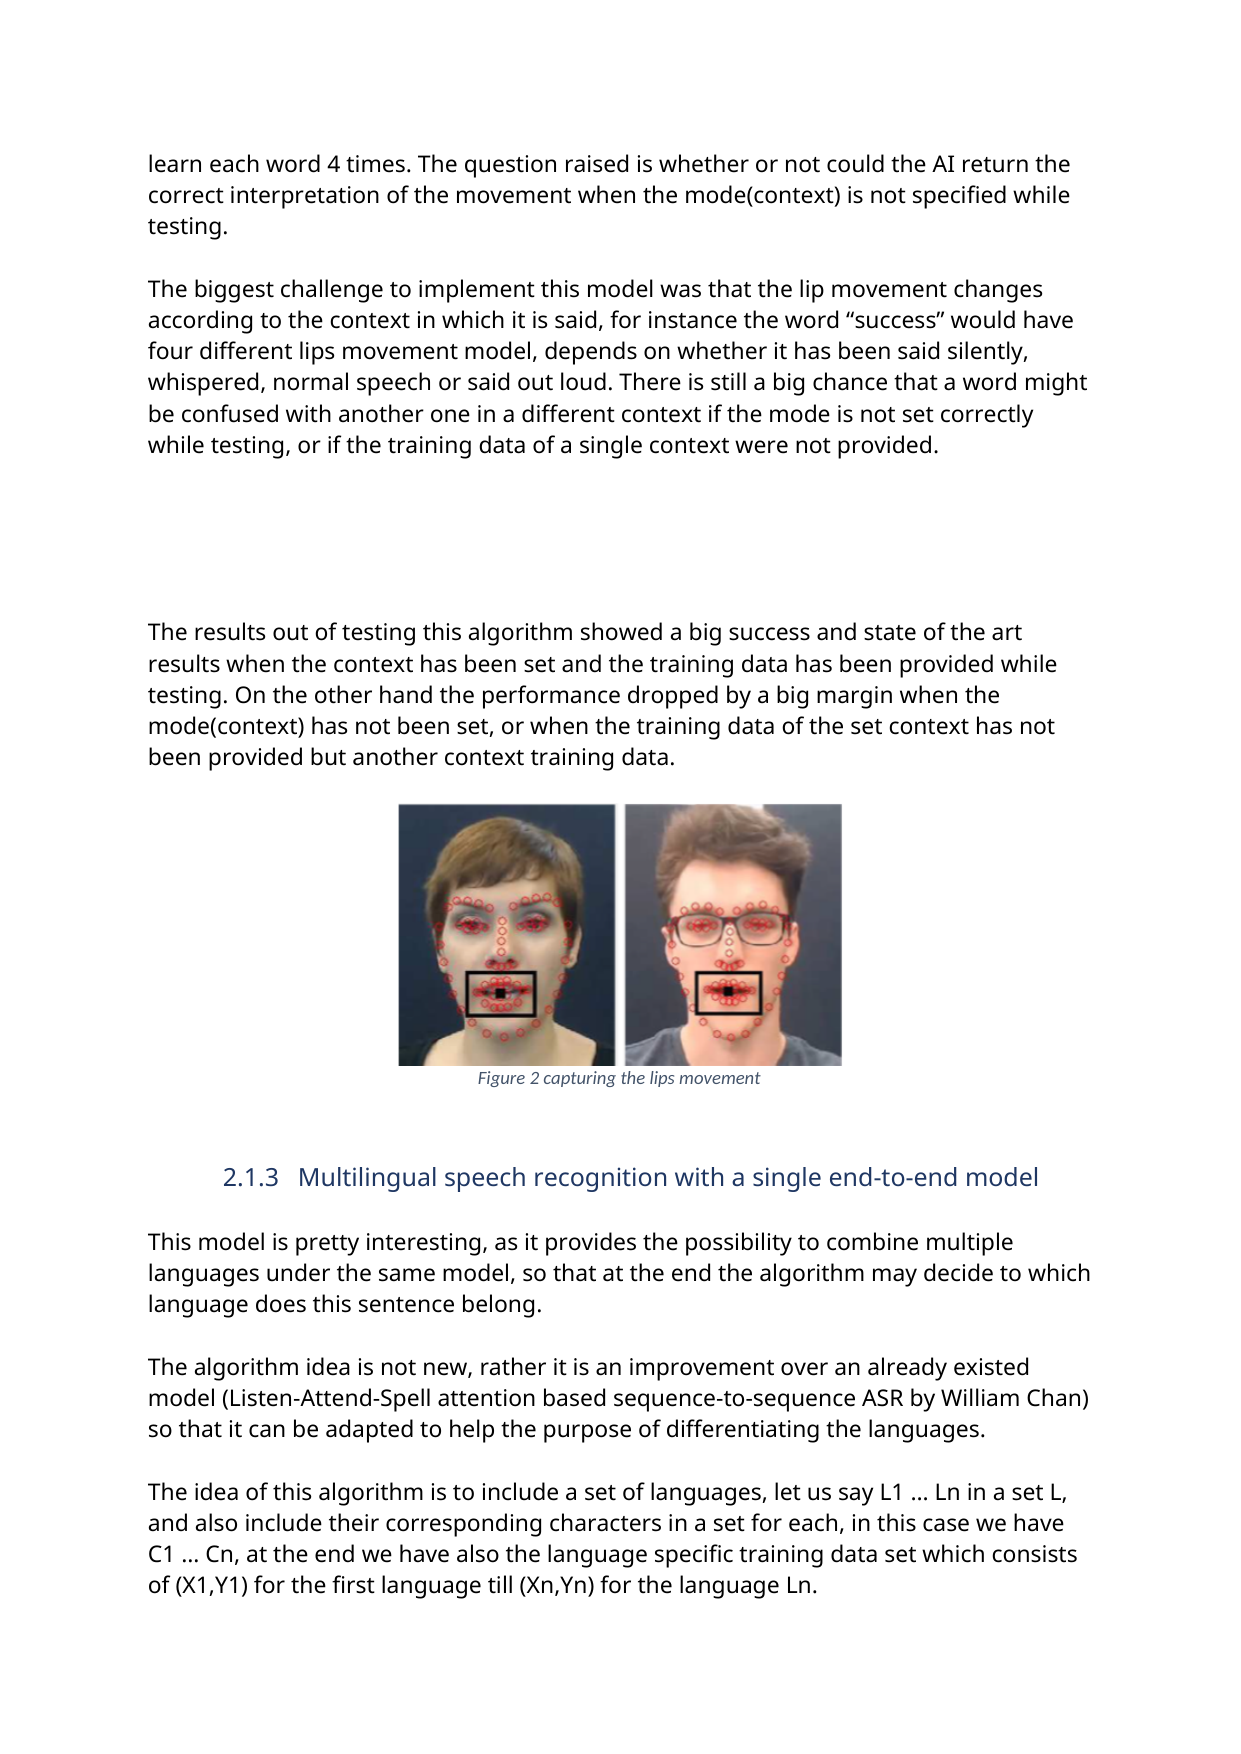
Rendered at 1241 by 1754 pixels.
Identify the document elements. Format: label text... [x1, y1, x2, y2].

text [148, 148, 1093, 241]
text The idea of this algorithm is to include a set of languages, let us say L1 … Ln in a set L, and also include their corresponding characters in a set for each, in this case we have C1 … Cn, at the end we have also the language specific training data set which consists of (X1,Y1) for the first language till (Xn,Yn) for the language Ln. [148, 1475, 1093, 1600]
subtitle Multilingual speech recognition with a single end-to-end model [223, 1160, 1093, 1194]
text The biggest challenge to implement this model was that the lip movement changes according to the context in which it is said, for instance the word “success” would have four different lips movement model, depends on whether it has been said silently, whispered, normal speech or said out loud. There is still a big chance that a word might be confused with another one in a different context if the mode is not set correctly while testing, or if the training data of a single context were not provided. [148, 273, 1093, 460]
picture [398, 803, 843, 1066]
text This model is pretty interesting, as it provides the possibility to combine multiple languages under the same model, so that at the end the algorithm may decide to which language does this sentence belong. [148, 1225, 1093, 1319]
text The results out of testing this algorithm showed a big success and state of the art results when the context has been set and the training data has been provided while testing. On the other hand the performance dropped by a big margin when the mode(context) has not been set, or when the training data of the set context has not been provided but another context training data. [148, 616, 1093, 773]
text The algorithm idea is not new, rather it is an improvement over an already existed model (Listen-Attend-Spell attention based sequence-to-sequence ASR by William Chan) so that it can be adapted to help the purpose of differentiating the languages. [148, 1350, 1093, 1444]
text Figure 2 capturing the lips movement [148, 1066, 1093, 1089]
